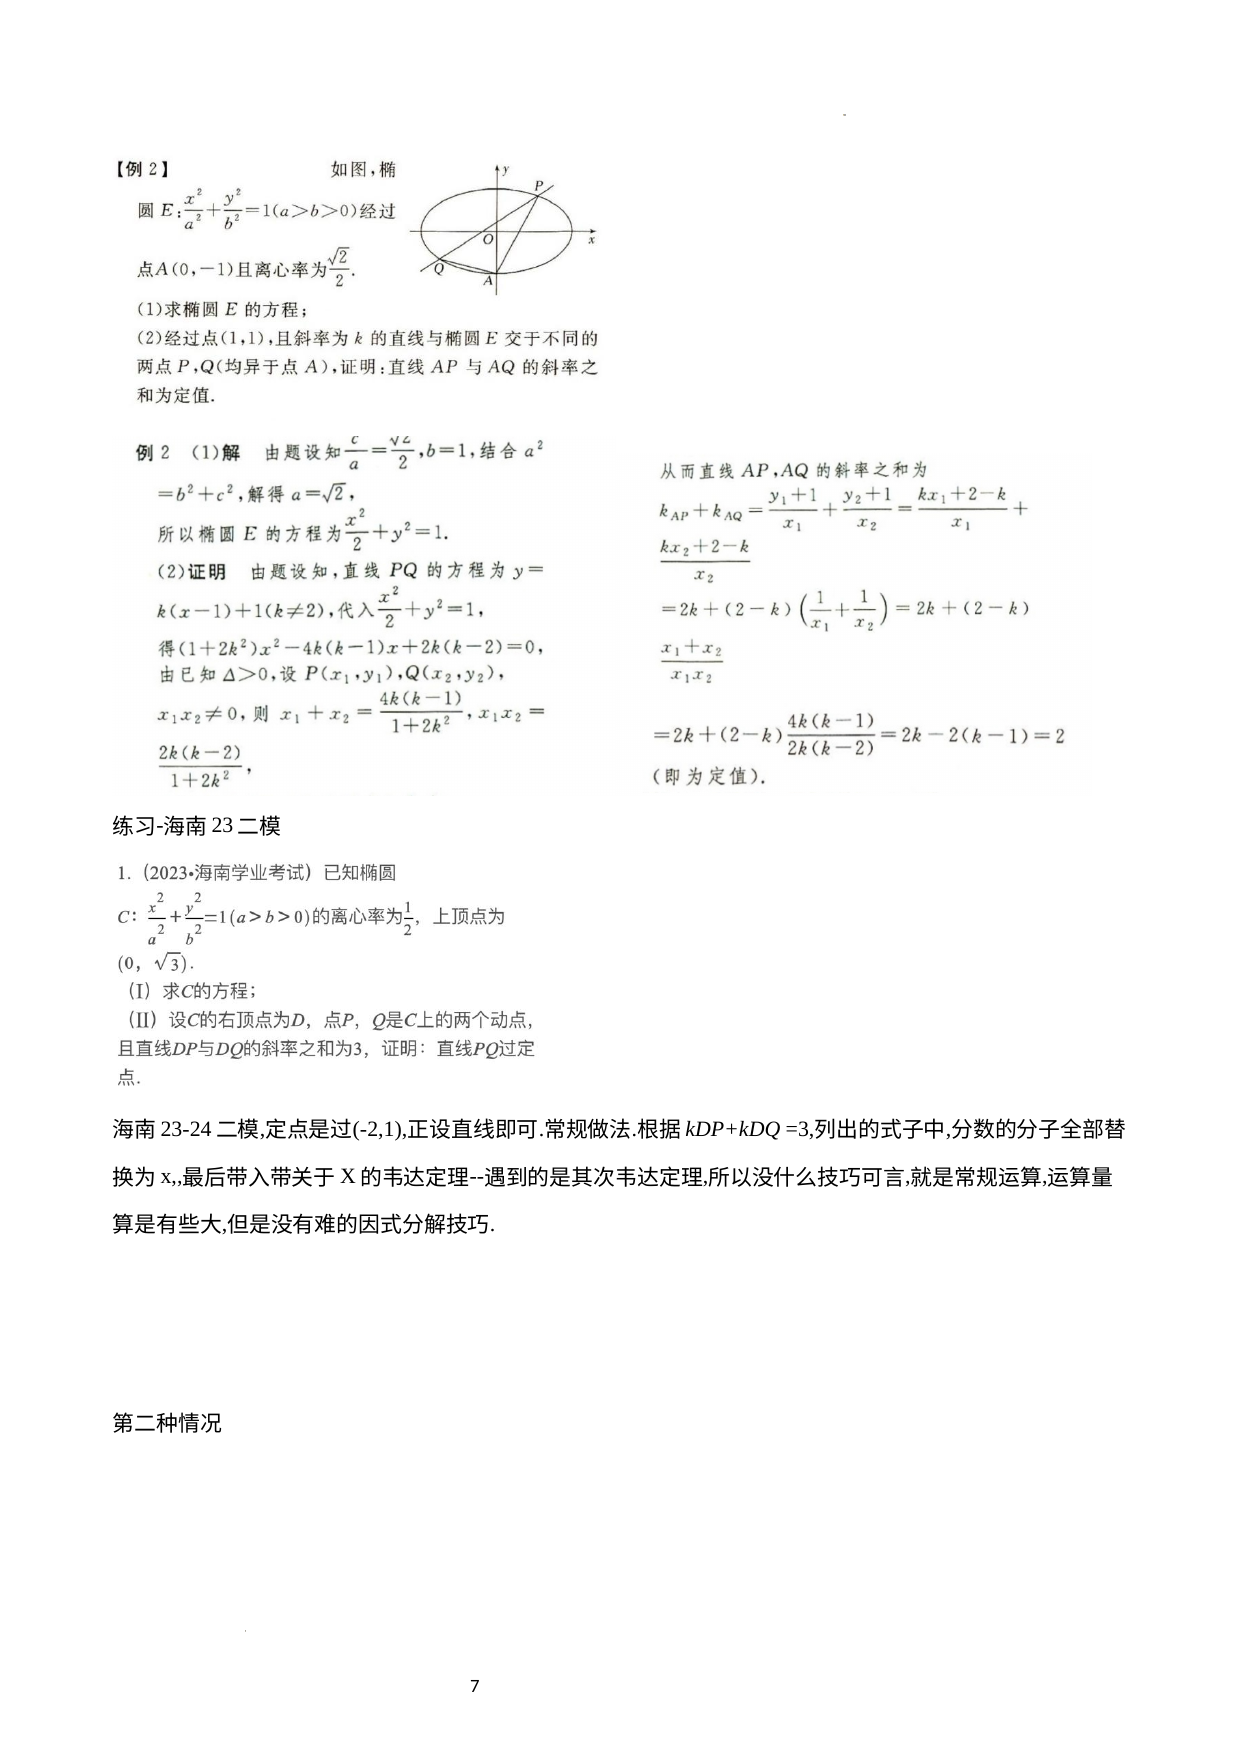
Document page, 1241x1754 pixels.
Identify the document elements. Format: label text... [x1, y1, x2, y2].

picture [112, 436, 1092, 796]
picture [112, 147, 636, 423]
text 第二种情况 [112, 1406, 1128, 1438]
text 练习-海南23二模 [112, 809, 1128, 841]
text 海南23-24二模,定点是过(-2,1),正设直线即可.常规做法.根据kDP+kDQ =3,列出的式子中,分数的分子全部替换为x,,最后带入带关于X的韦达定理--遇到的是其次韦达定理,所以没什么技巧可言,就是常规运算,运算量算是有些大,但是没有难的因式分解技巧. [112, 1112, 1128, 1239]
picture [112, 856, 560, 1099]
